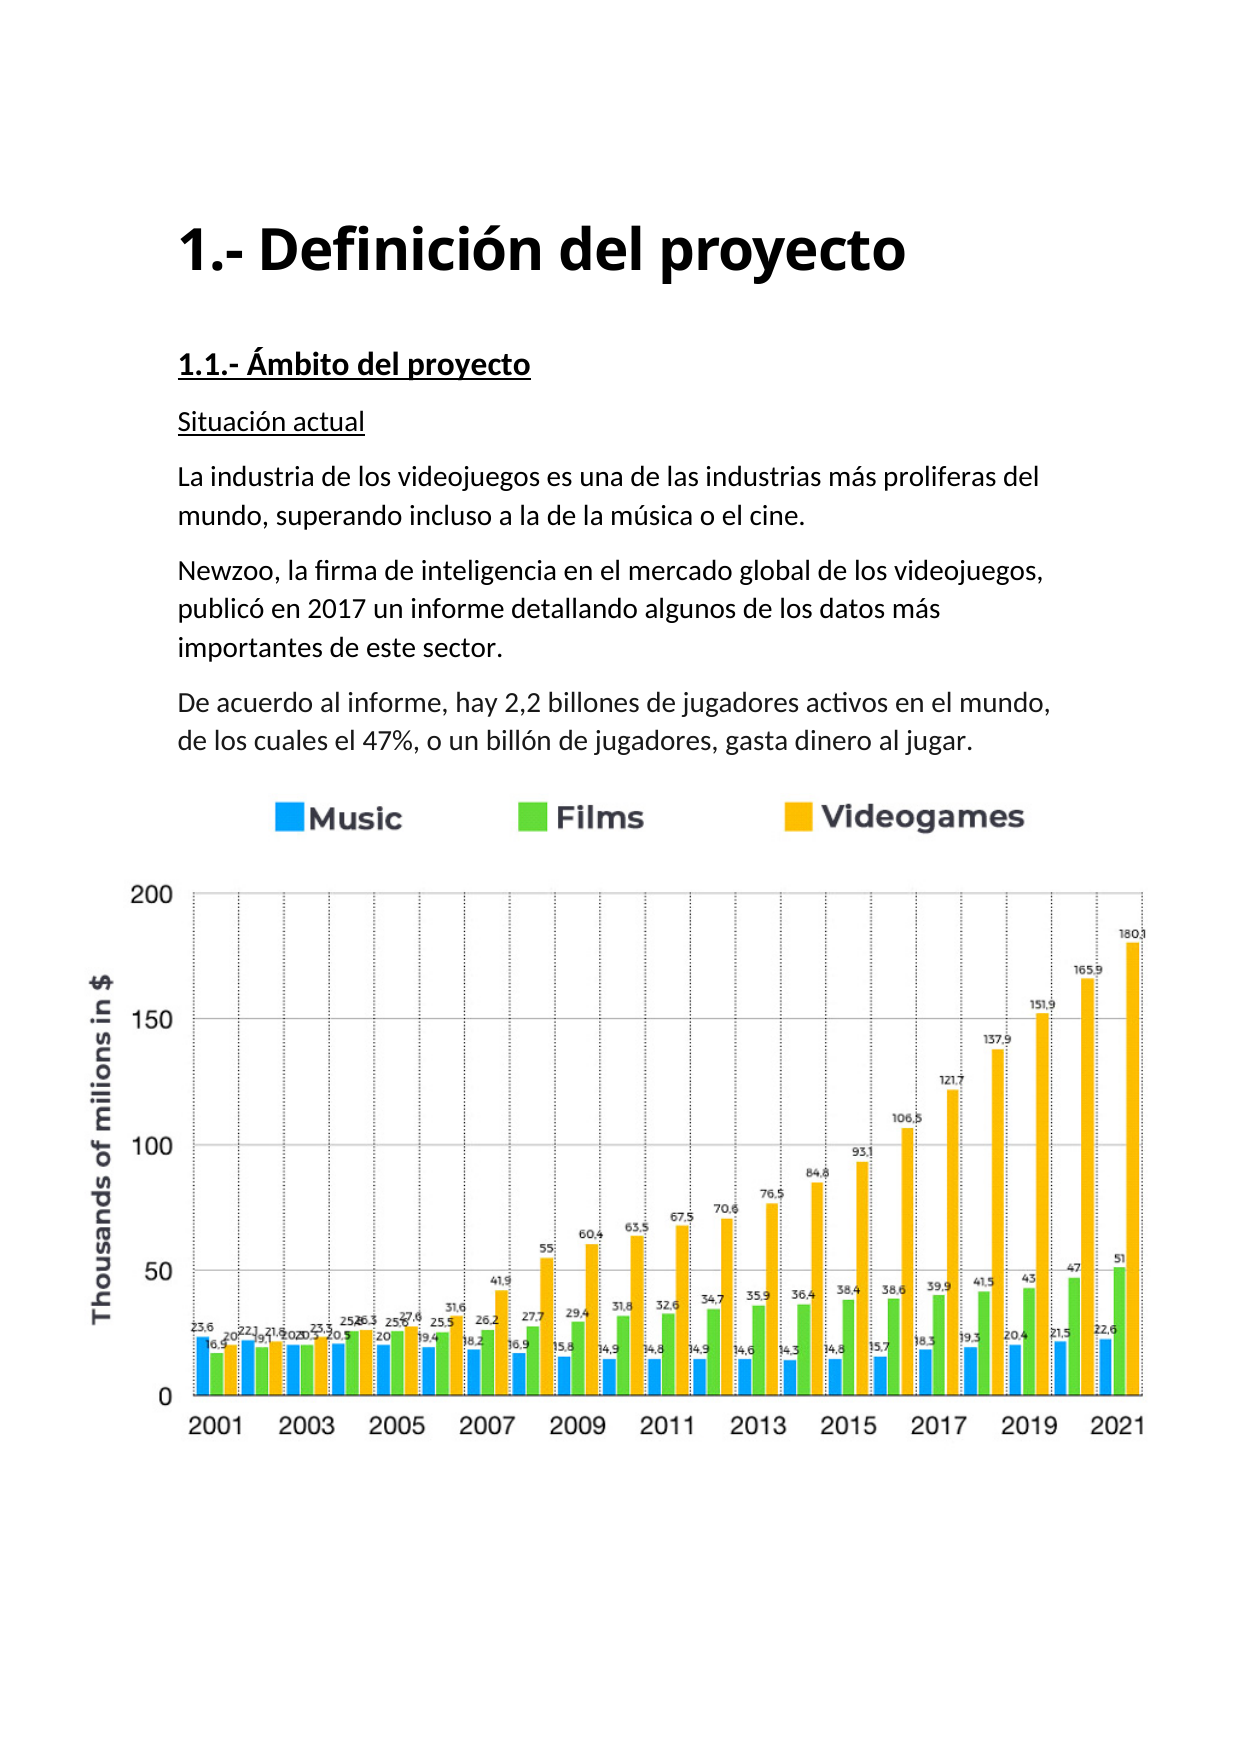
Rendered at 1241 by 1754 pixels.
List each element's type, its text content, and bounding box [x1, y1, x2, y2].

picture [75, 793, 1167, 1450]
text La industria de los videojuegos es una de las industrias más proliferas del mundo, superando incluso a la de la música o el cine. [177, 458, 1063, 533]
text Situación actual [177, 403, 1063, 439]
title 1.- Definición del proyecto [177, 208, 1063, 288]
text De acuerdo al informe, hay 2,2 billones de jugadores activos en el mundo, de los cuales el 47%, o un billón de jugadores, gasta dinero al jugar. [177, 684, 1063, 758]
text Newzoo, la firma de inteligencia en el mercado global de los videojuegos, publicó en 2017 un informe detallando algunos de los datos más importantes de este sector. [177, 552, 1063, 664]
text 1.1.- Ámbito del proyecto [177, 343, 1063, 383]
